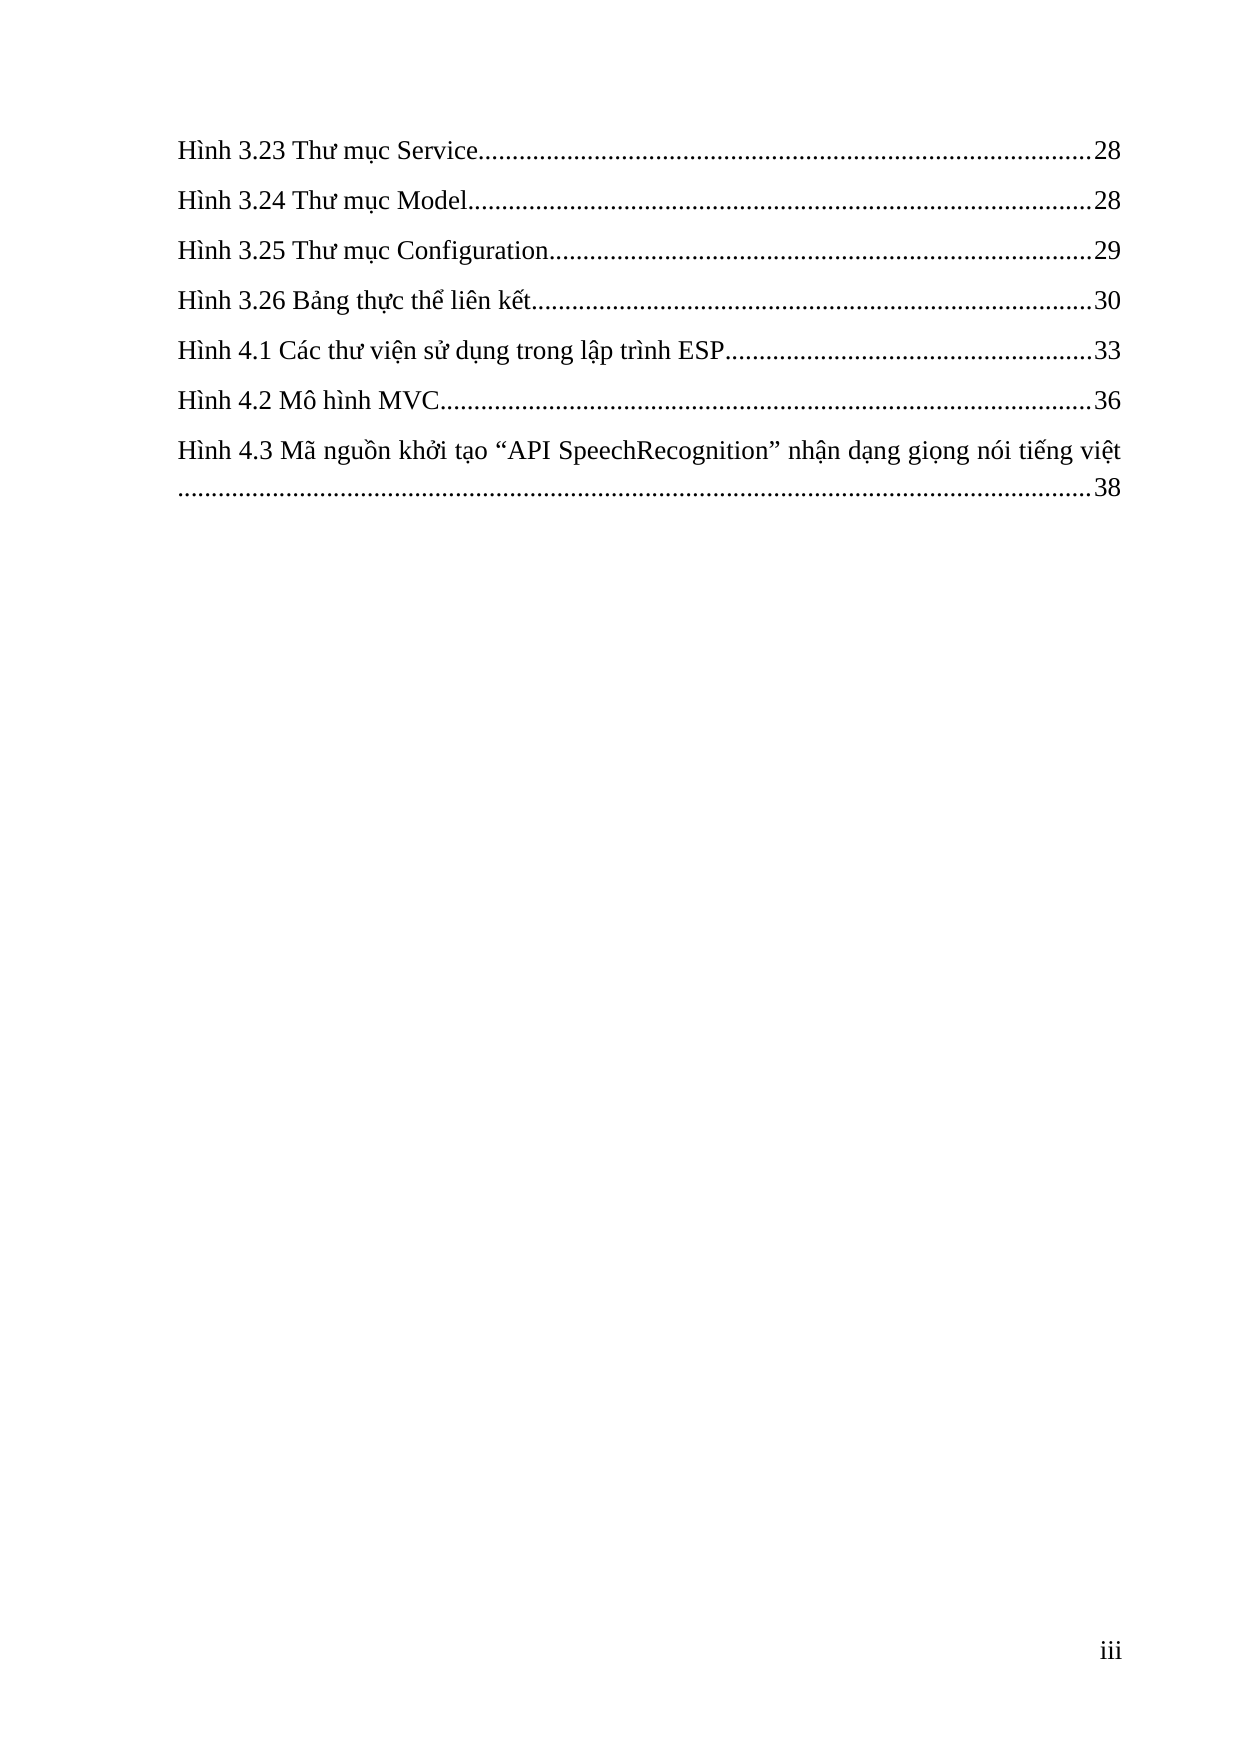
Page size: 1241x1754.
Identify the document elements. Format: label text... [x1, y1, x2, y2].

text Hình 4.3 Mã nguồn khởi tạo “API SpeechRecognition” nhận dạng giọng nói tiếng việt 38 [177, 431, 1122, 506]
text Hình 3.25 Thư mục Configuration 29 [177, 231, 1122, 268]
text Hình 3.24 Thư mục Model 28 [177, 181, 1122, 218]
text Hình 3.26 Bảng thực thể liên kết 30 [177, 281, 1122, 318]
text Hình 3.23 Thư mục Service 28 [177, 131, 1122, 168]
text Hình 4.1 Các thư viện sử dụng trong lập trình ESP 33 [177, 331, 1122, 368]
text Hình 4.2 Mô hình MVC 36 [177, 381, 1122, 418]
